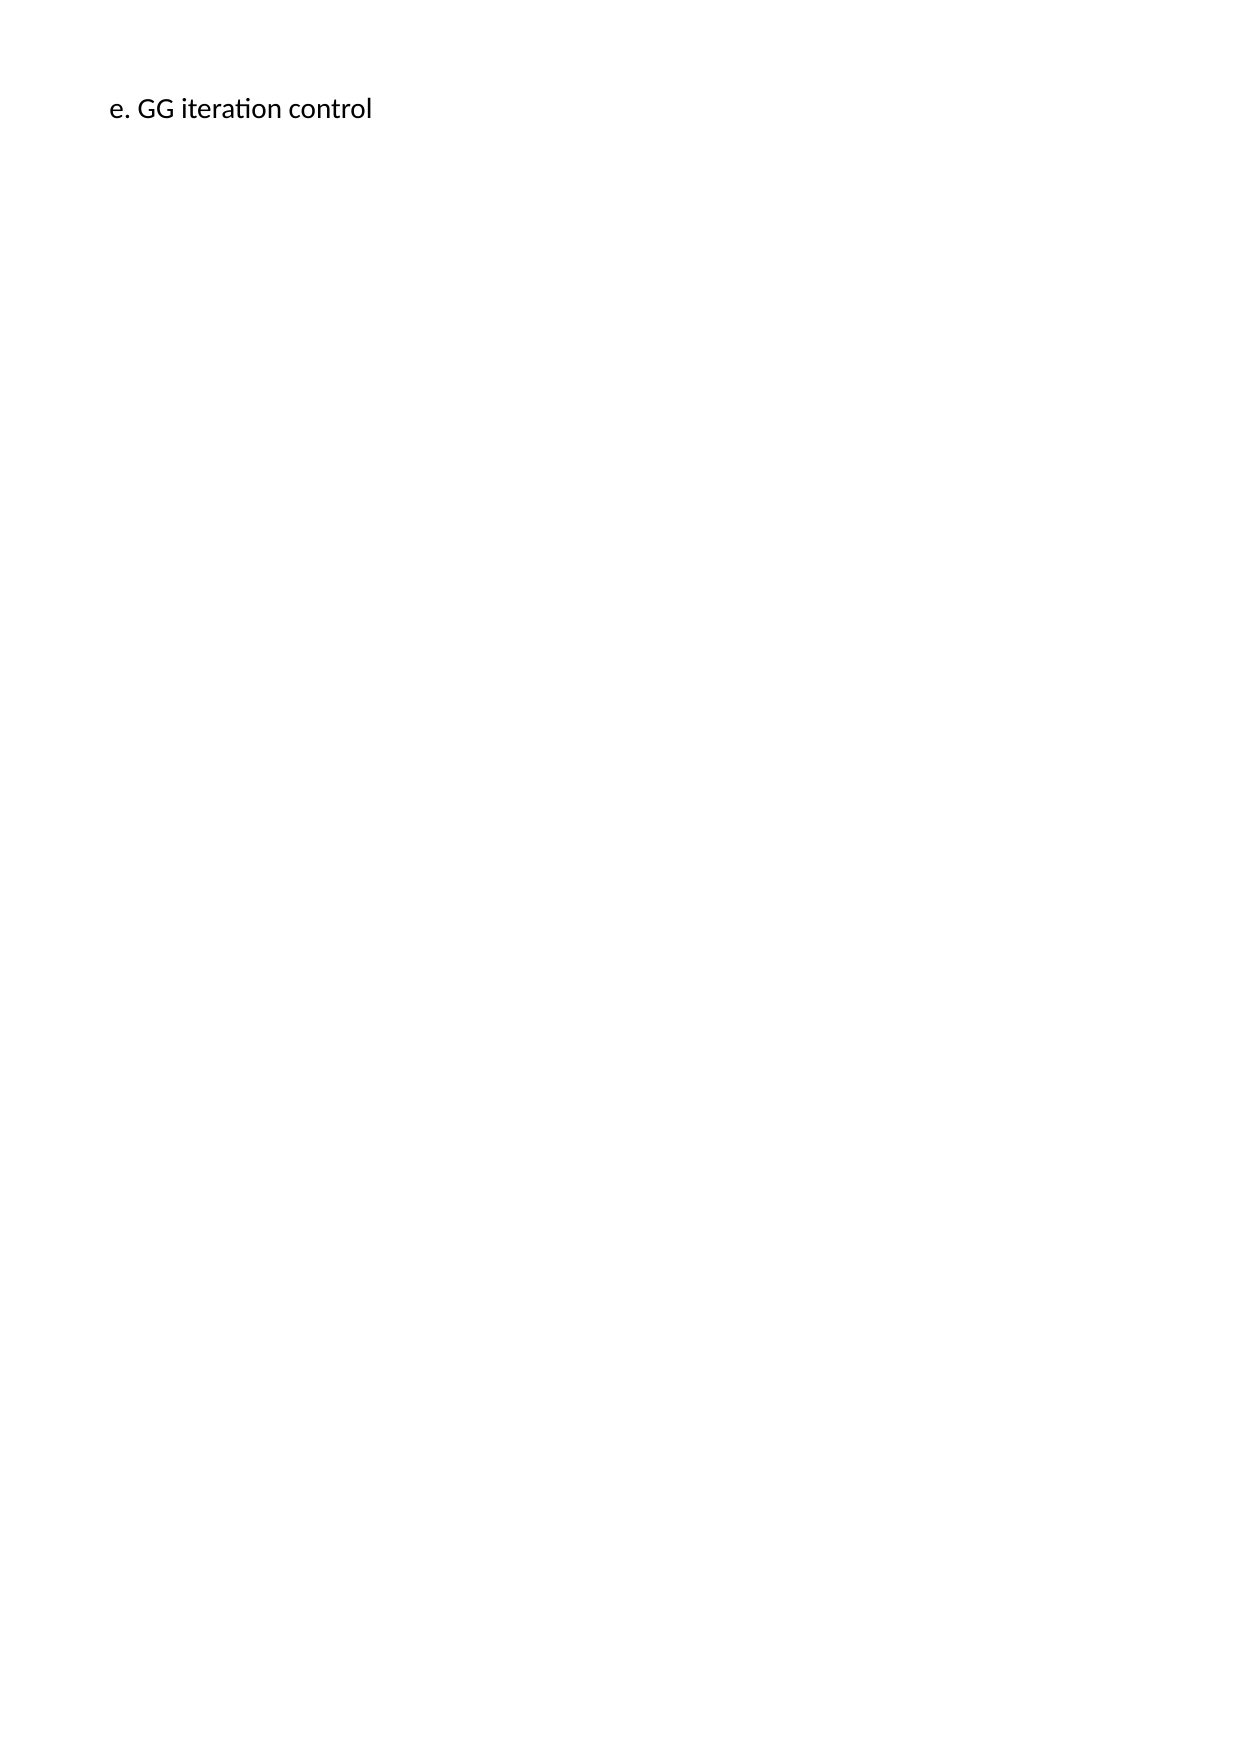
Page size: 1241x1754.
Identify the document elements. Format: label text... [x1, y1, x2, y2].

text e. GG iteration control [59, 89, 1181, 127]
